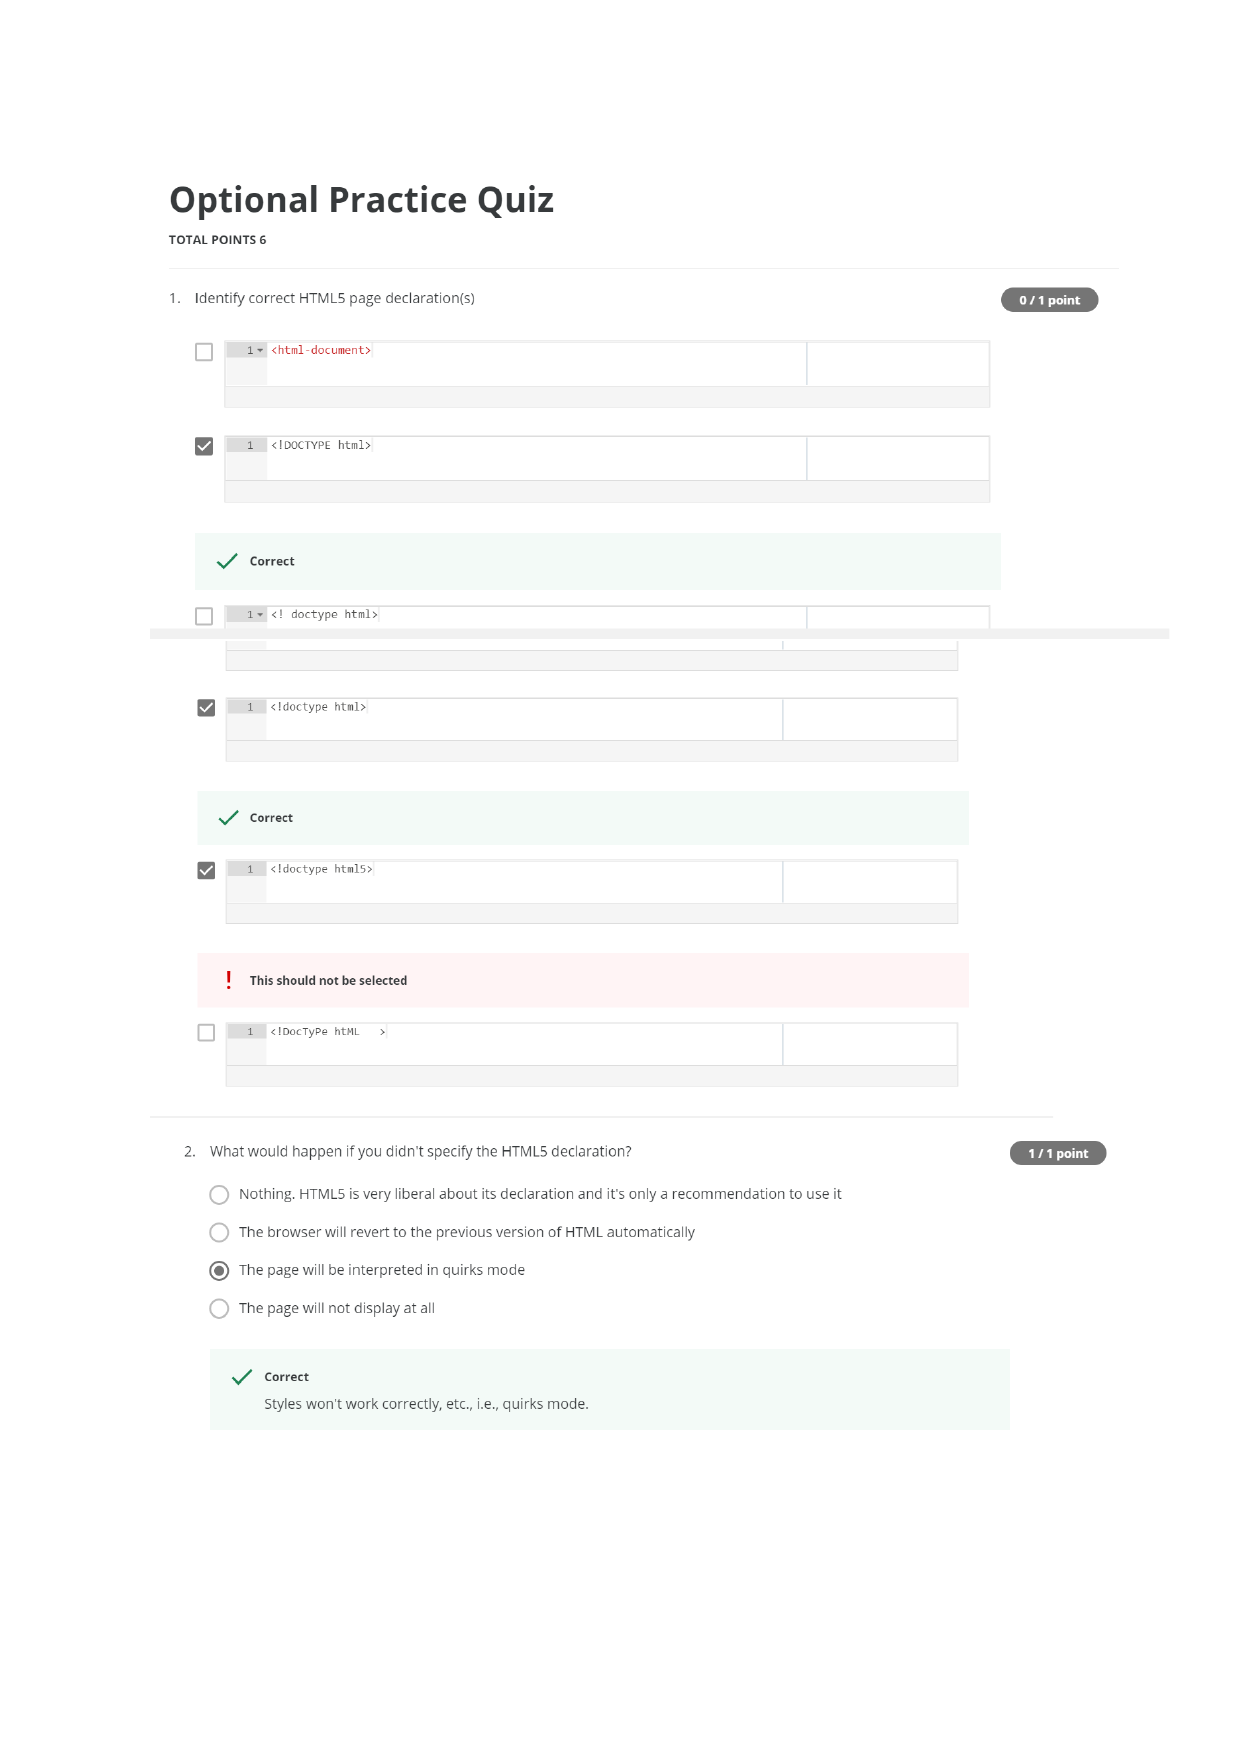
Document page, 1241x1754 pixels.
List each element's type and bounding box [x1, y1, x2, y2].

picture [150, 1119, 1172, 1447]
picture [150, 641, 1054, 1118]
picture [150, 150, 1170, 639]
